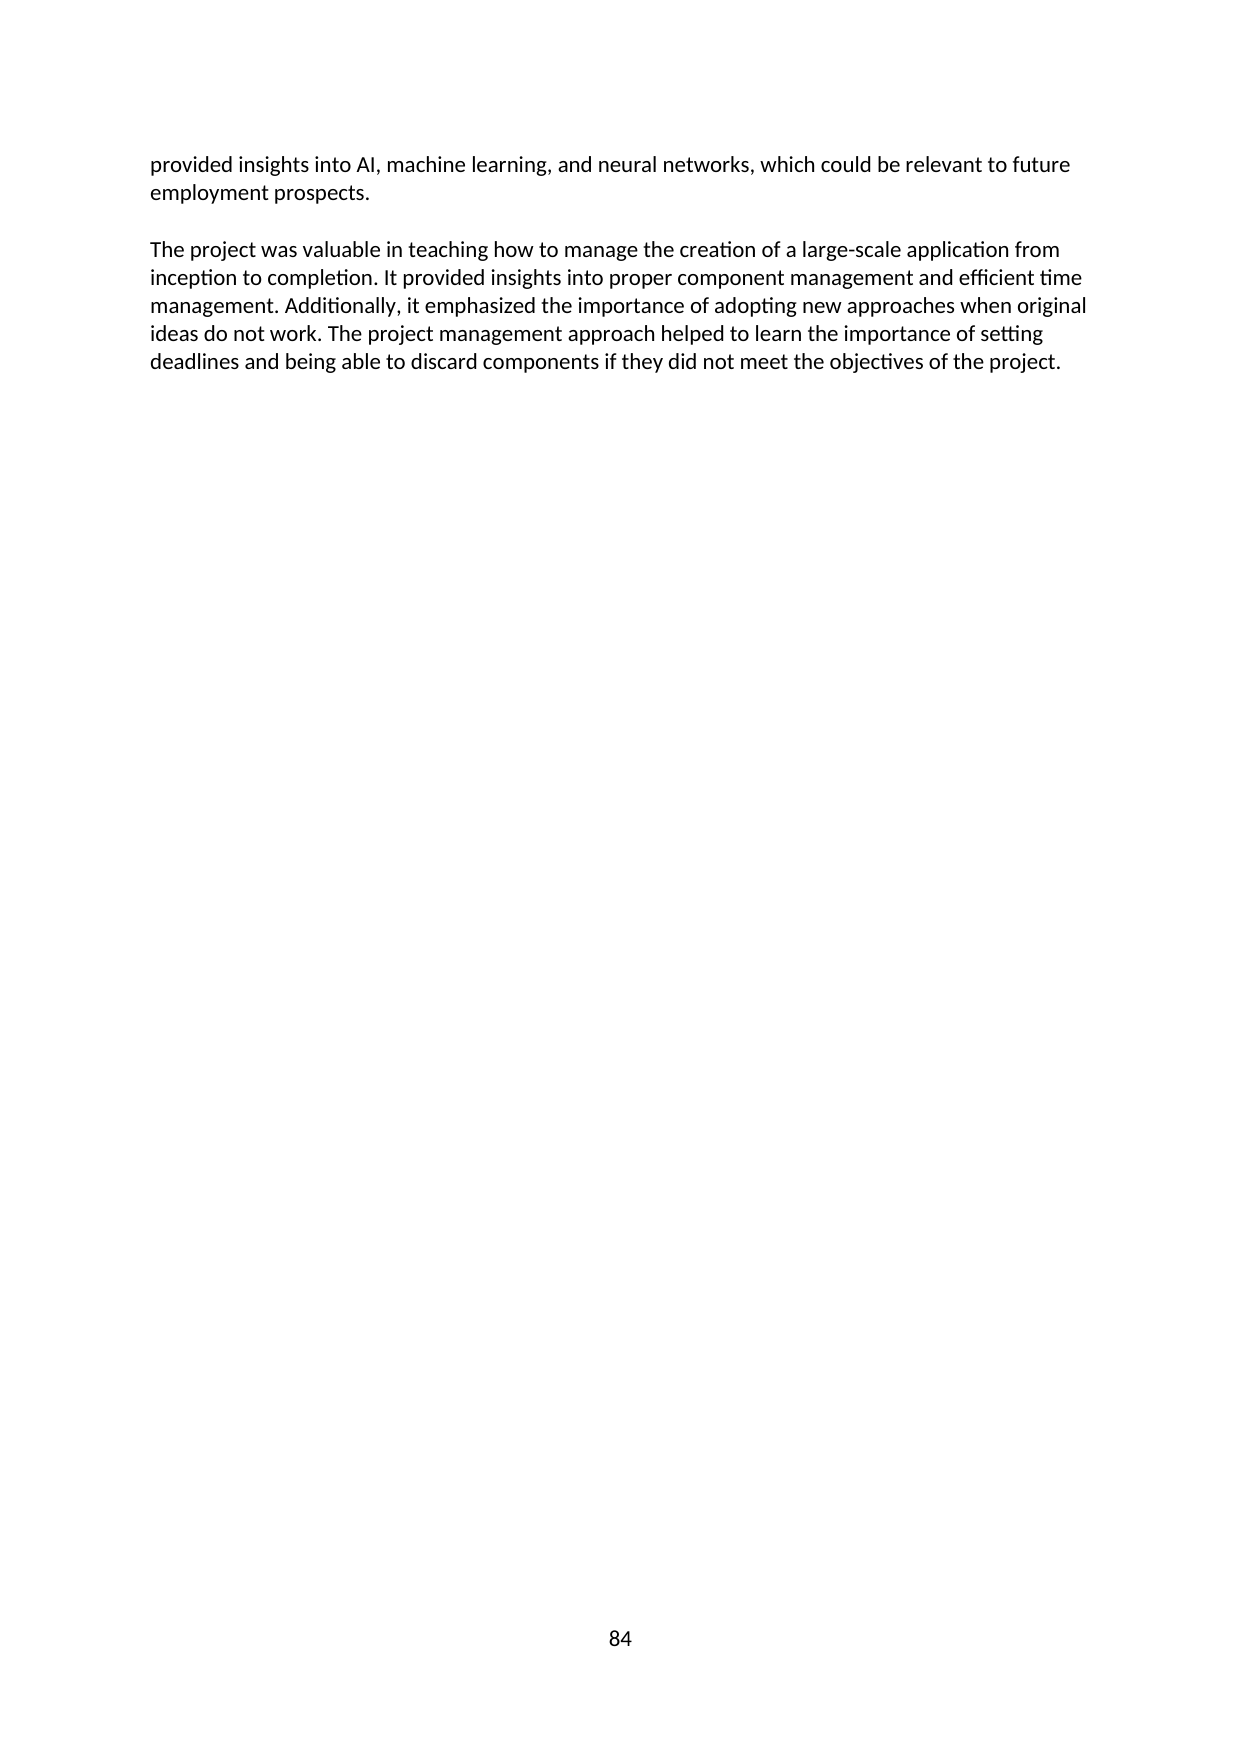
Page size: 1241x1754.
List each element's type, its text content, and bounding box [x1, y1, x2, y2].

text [150, 150, 1090, 206]
text The project was valuable in teaching how to manage the creation of a large-scale application from inception to completion. It provided insights into proper component management and efficient time management. Additionally, it emphasized the importance of adopting new approaches when original ideas do not work. The project management approach helped to learn the importance of setting deadlines and being able to discard components if they did not meet the objectives of the project. [150, 235, 1090, 375]
